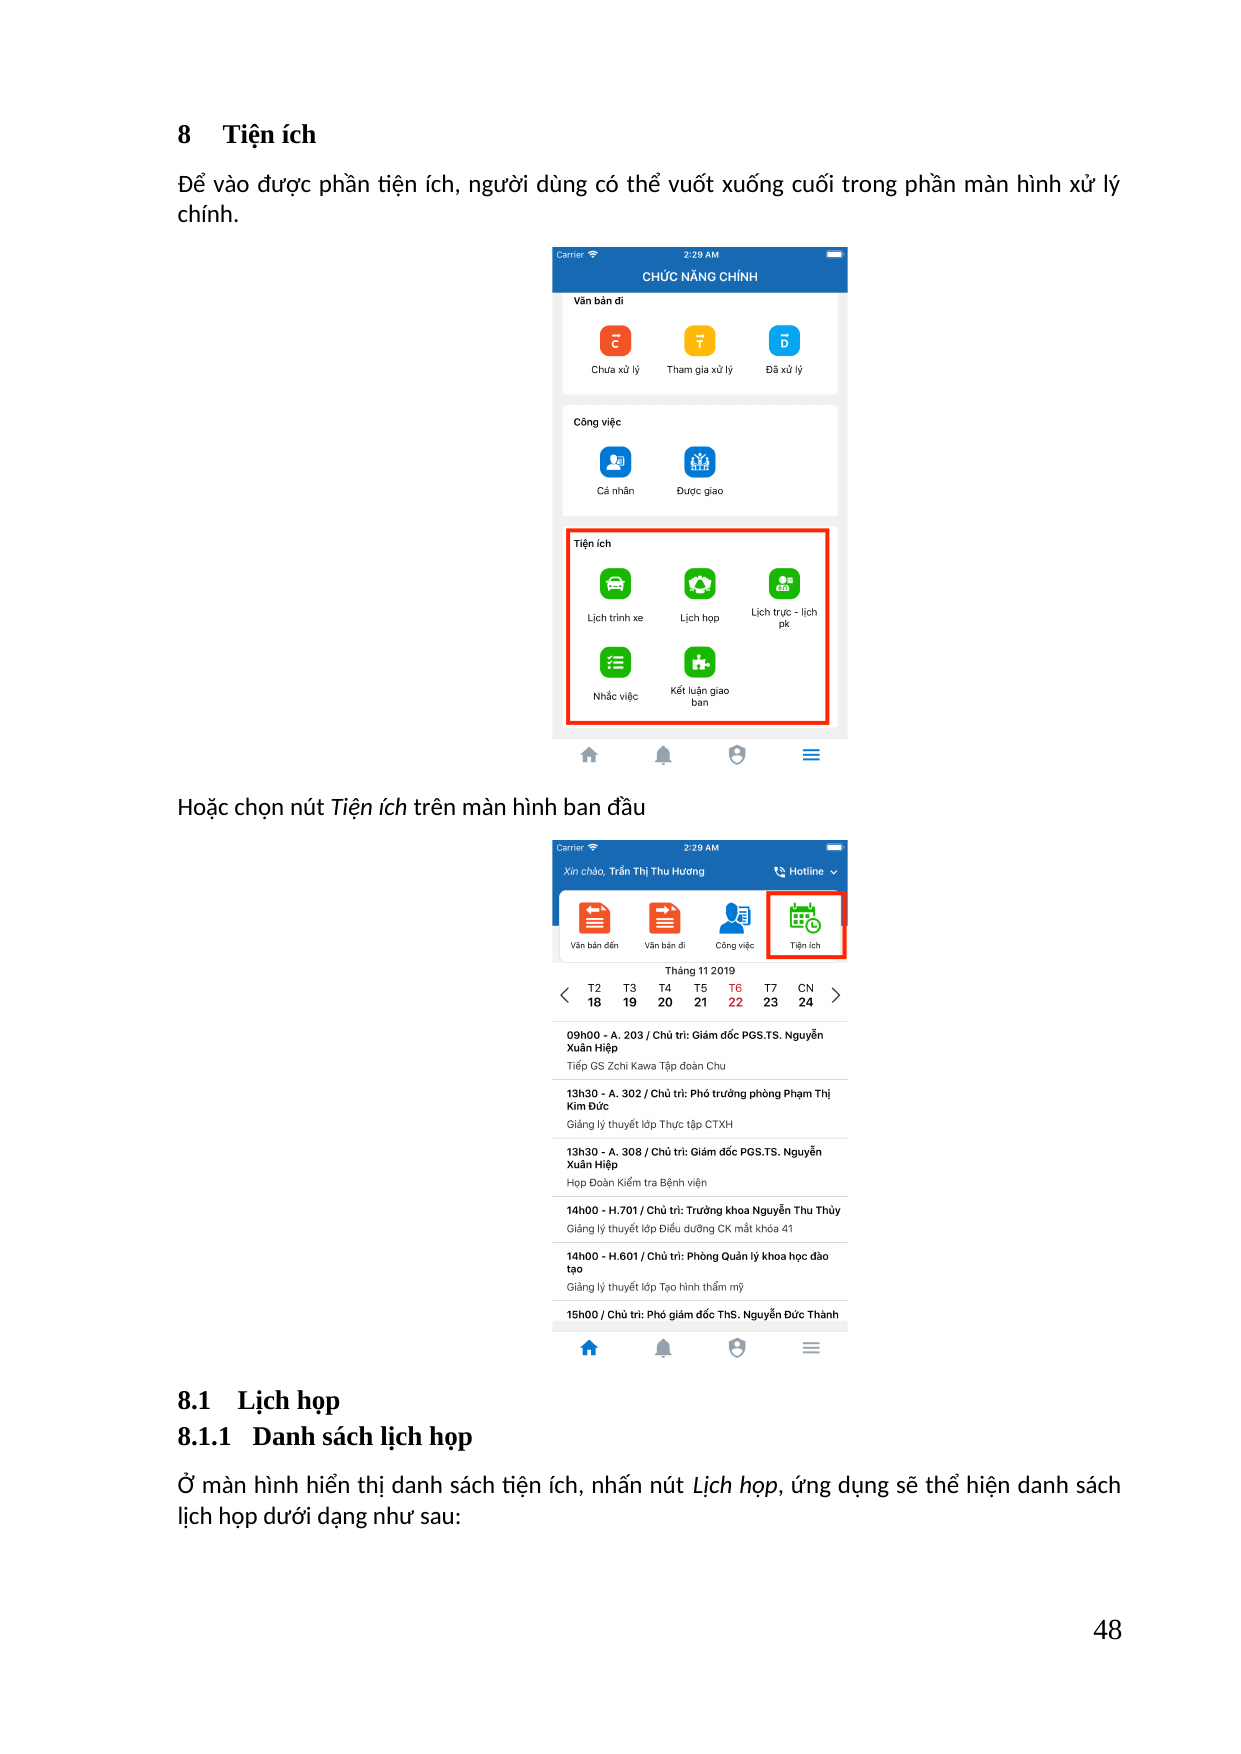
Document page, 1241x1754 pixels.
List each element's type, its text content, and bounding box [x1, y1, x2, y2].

subtitle Lịch họp [177, 1384, 1122, 1416]
subtitle Danh sách lịch họp [177, 1420, 1122, 1451]
text Ở màn hình hiển thị danh sách tiện ích, nhấn nút Lịch họp, ứng dụng sẽ thể hiện danh sách lịch họp dưới dạng như sau: [177, 1469, 1122, 1531]
text Hoặc chọn nút Tiện ích trên màn hình ban đầu [177, 791, 1122, 822]
picture [552, 247, 848, 773]
text Để vào được phần tiện ích, người dùng có thể vuốt xuống cuối trong phần màn hình xử lý chính. [177, 168, 1122, 229]
picture [552, 840, 848, 1366]
subtitle Tiện ích [177, 118, 1122, 149]
